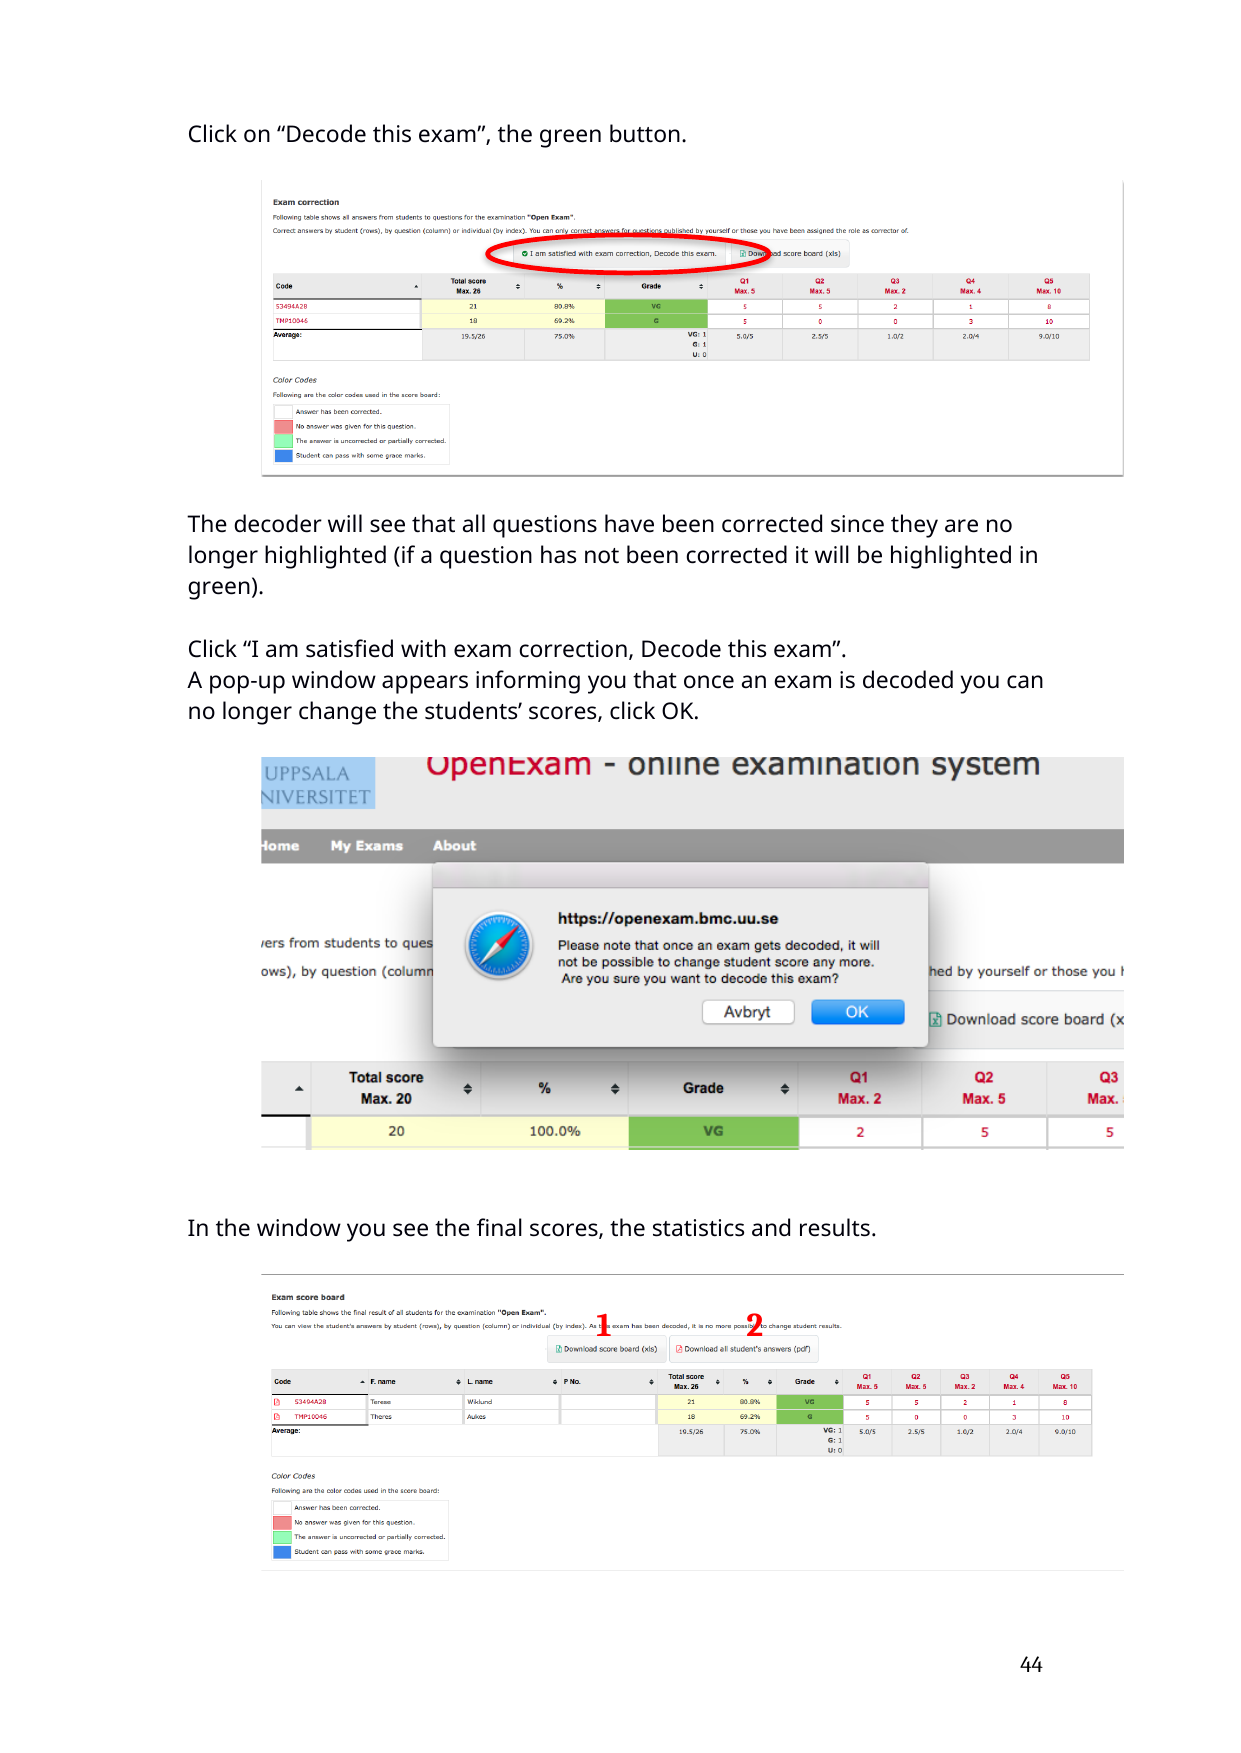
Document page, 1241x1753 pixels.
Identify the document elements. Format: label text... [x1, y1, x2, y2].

picture [261, 1274, 1124, 1571]
picture [261, 180, 1124, 477]
text Click on “Decode this exam”, the green button. [187, 118, 1053, 149]
text A pop-up window appears informing you that once an exam is decoded you can no longer change the students’ scores, click OK. [187, 664, 1053, 726]
text Click “I am satisfied with exam correction, Decode this exam”. [187, 633, 1053, 664]
text The decoder will see that all questions have been corrected since they are no longer highlighted (if a question has not been corrected it will be highlighted in green). [187, 508, 1053, 601]
picture [261, 757, 1124, 1150]
text In the window you see the final scores, the statistics and results. [187, 1212, 1053, 1243]
